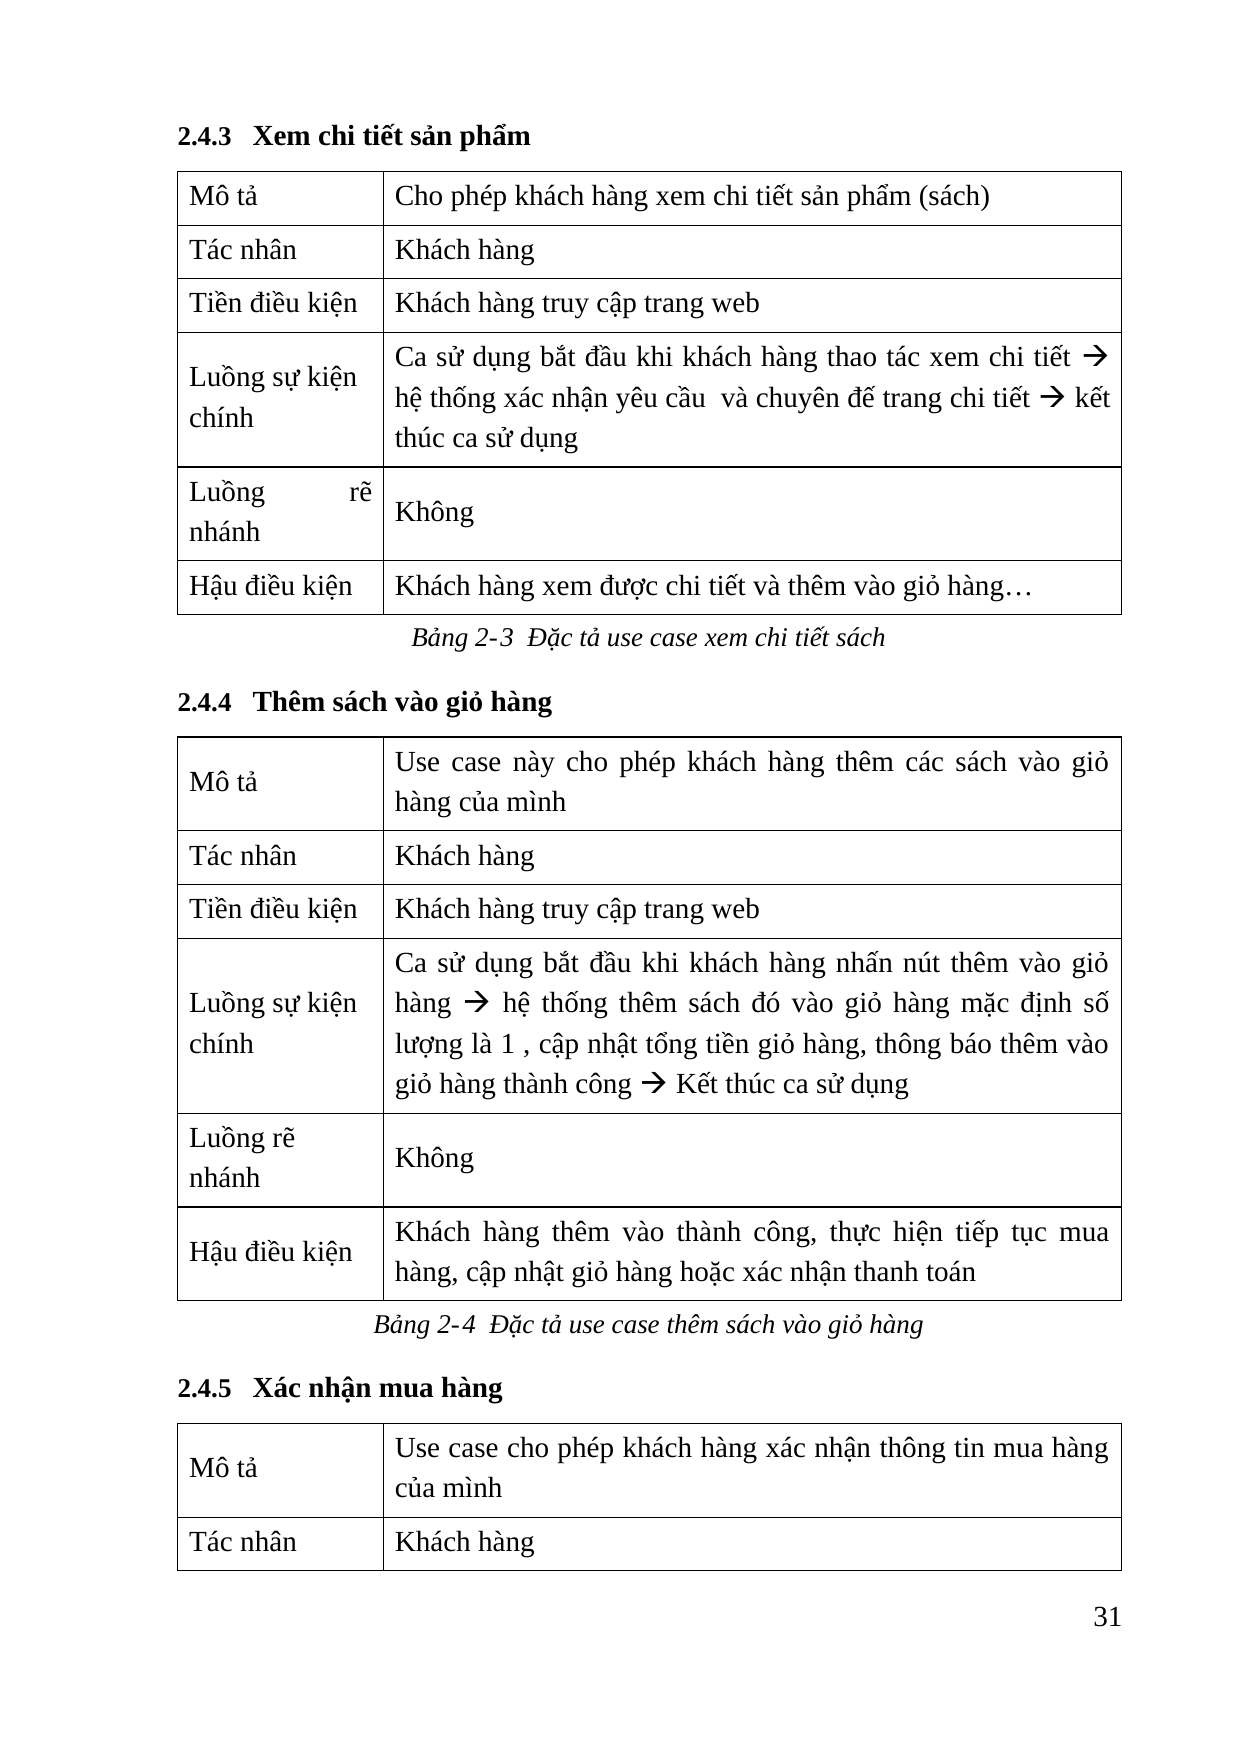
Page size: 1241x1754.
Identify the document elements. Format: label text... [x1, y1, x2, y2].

subtitle Thêm sách vào giỏ hàng [177, 684, 1122, 717]
text Bảng - Đặc tả use case thêm sách vào giỏ hàng [177, 1308, 1122, 1339]
table_cell Khách hàng truy cập trang web [384, 279, 1121, 332]
table_cell Tác nhân [178, 226, 383, 278]
table_header Mô tả [178, 738, 383, 830]
subtitle Xem chi tiết sản phẩm [177, 118, 1122, 152]
table_cell Ca sử dụng bắt đầu khi khách hàng nhấn nút thêm vào giỏ hàng hệ thống thêm sách đó vào giỏ hàng mặc định số lượng là 1 , cập nhật tổng tiền giỏ hàng, thông báo thêm vào giỏ hàng thành công Kết thúc ca sử dụng [384, 939, 1121, 1112]
text Bảng - Đặc tả use case xem chi tiết sách [177, 621, 1122, 653]
table_cell Khách hàng [384, 1518, 1121, 1570]
table_cell Luồng sự kiện chính [178, 333, 383, 466]
table_cell Không [384, 1114, 1121, 1206]
table_cell Tác nhân [178, 1518, 383, 1570]
table_cell Ca sử dụng bắt đầu khi khách hàng thao tác xem chi tiết hệ thống xác nhận yêu cầu và chuyên đế trang chi tiết kết thúc ca sử dụng [384, 333, 1121, 466]
table_cell Tiền điều kiện [178, 885, 383, 938]
table_header Cho phép khách hàng xem chi tiết sản phẩm (sách) [384, 172, 1121, 224]
table_cell Khách hàng truy cập trang web [384, 885, 1121, 938]
table_cell Khách hàng [384, 831, 1121, 884]
table_header Mô tả [178, 172, 383, 224]
table_header Mô tả [178, 1424, 383, 1517]
table_header Use case cho phép khách hàng xác nhận thông tin mua hàng của mình [384, 1424, 1121, 1517]
subtitle Xác nhận mua hàng [177, 1370, 1122, 1403]
table_cell Hậu điều kiện [178, 1208, 383, 1300]
table_cell Tiền điều kiện [178, 279, 383, 332]
table_cell Hậu điều kiện [178, 561, 383, 614]
table_cell Luồng rẽ nhánh [178, 468, 383, 560]
table_cell Khách hàng thêm vào thành công, thực hiện tiếp tục mua hàng, cập nhật giỏ hàng hoặc xác nhận thanh toán [384, 1208, 1121, 1300]
table_cell Luồng rẽ nhánh [178, 1114, 383, 1206]
table_cell Tác nhân [178, 831, 383, 884]
table_cell Luồng sự kiện chính [178, 939, 383, 1112]
table_cell Không [384, 468, 1121, 560]
table_cell Khách hàng [384, 226, 1121, 278]
table_cell Khách hàng xem được chi tiết và thêm vào giỏ hàng… [384, 561, 1121, 614]
table_header Use case này cho phép khách hàng thêm các sách vào giỏ hàng của mình [384, 738, 1121, 830]
